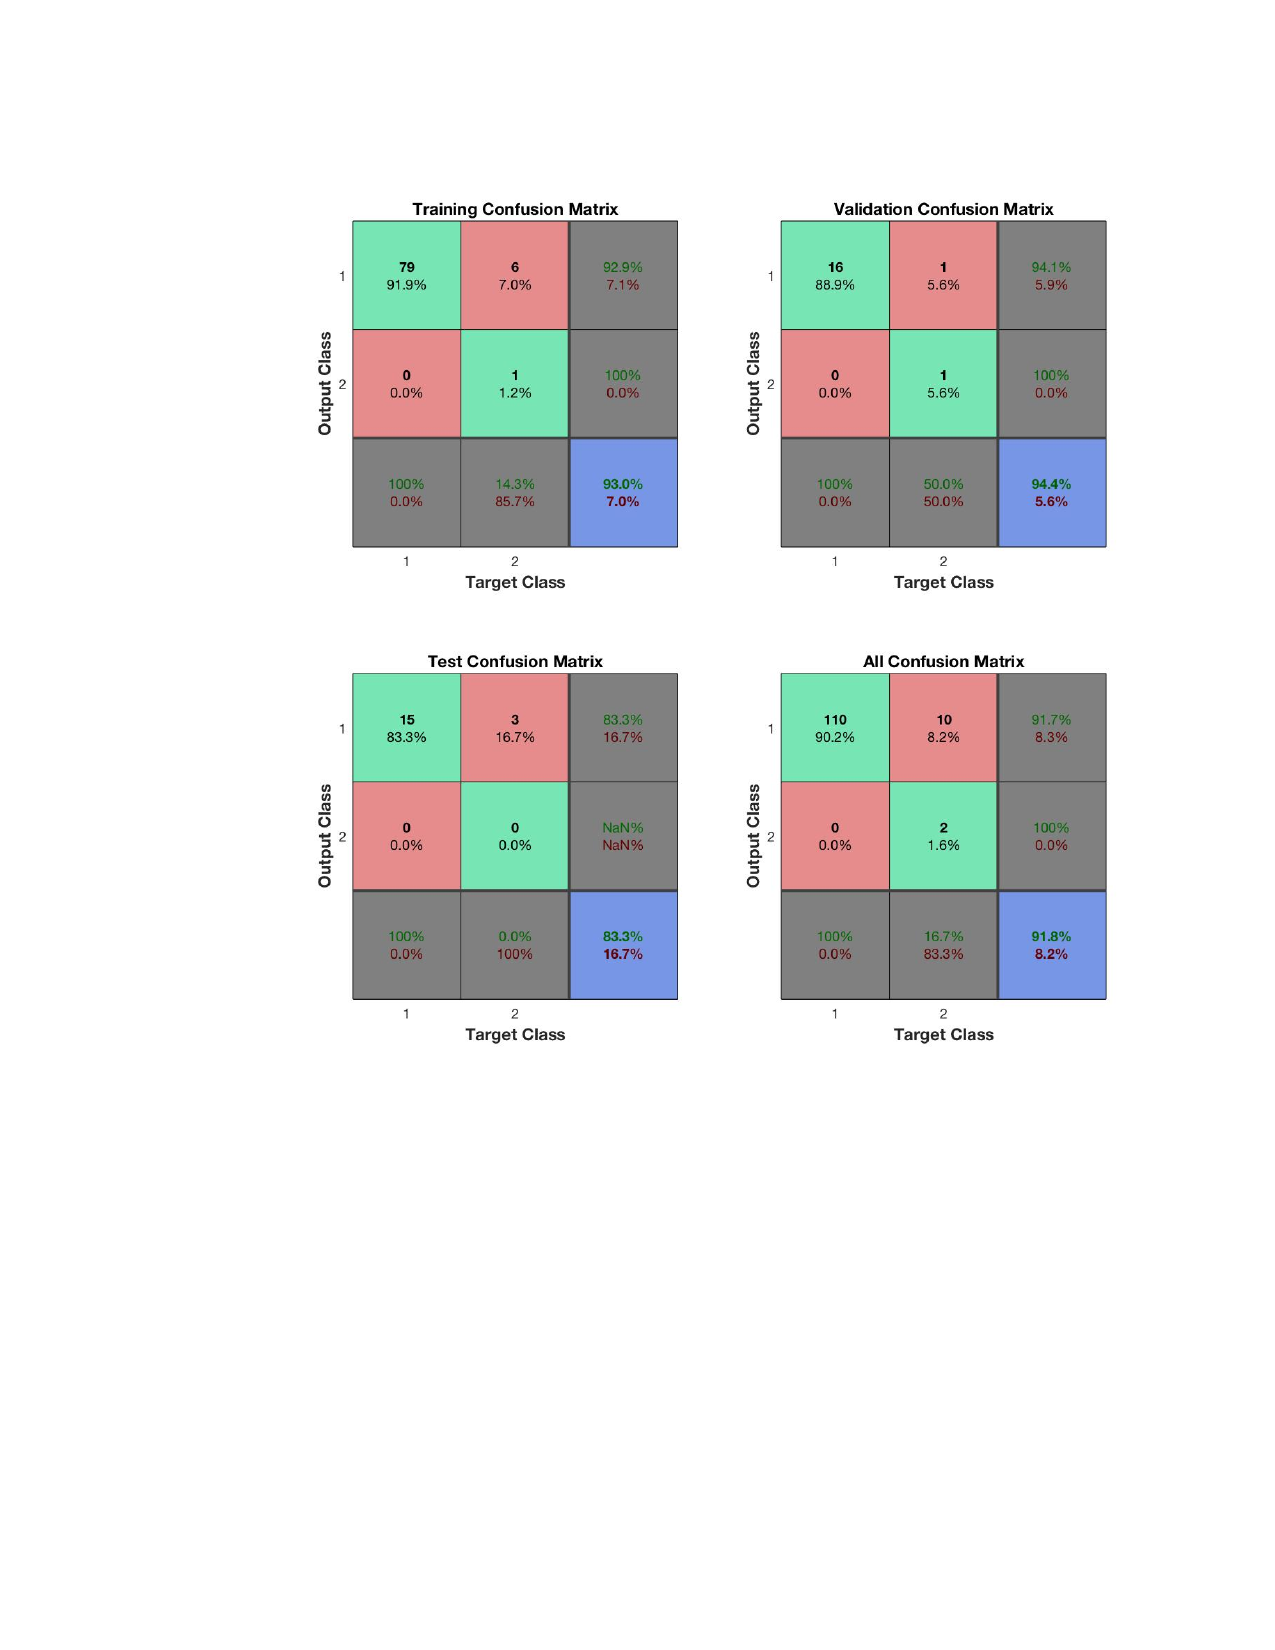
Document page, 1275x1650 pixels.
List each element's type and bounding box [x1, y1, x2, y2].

picture [225, 149, 1199, 1104]
